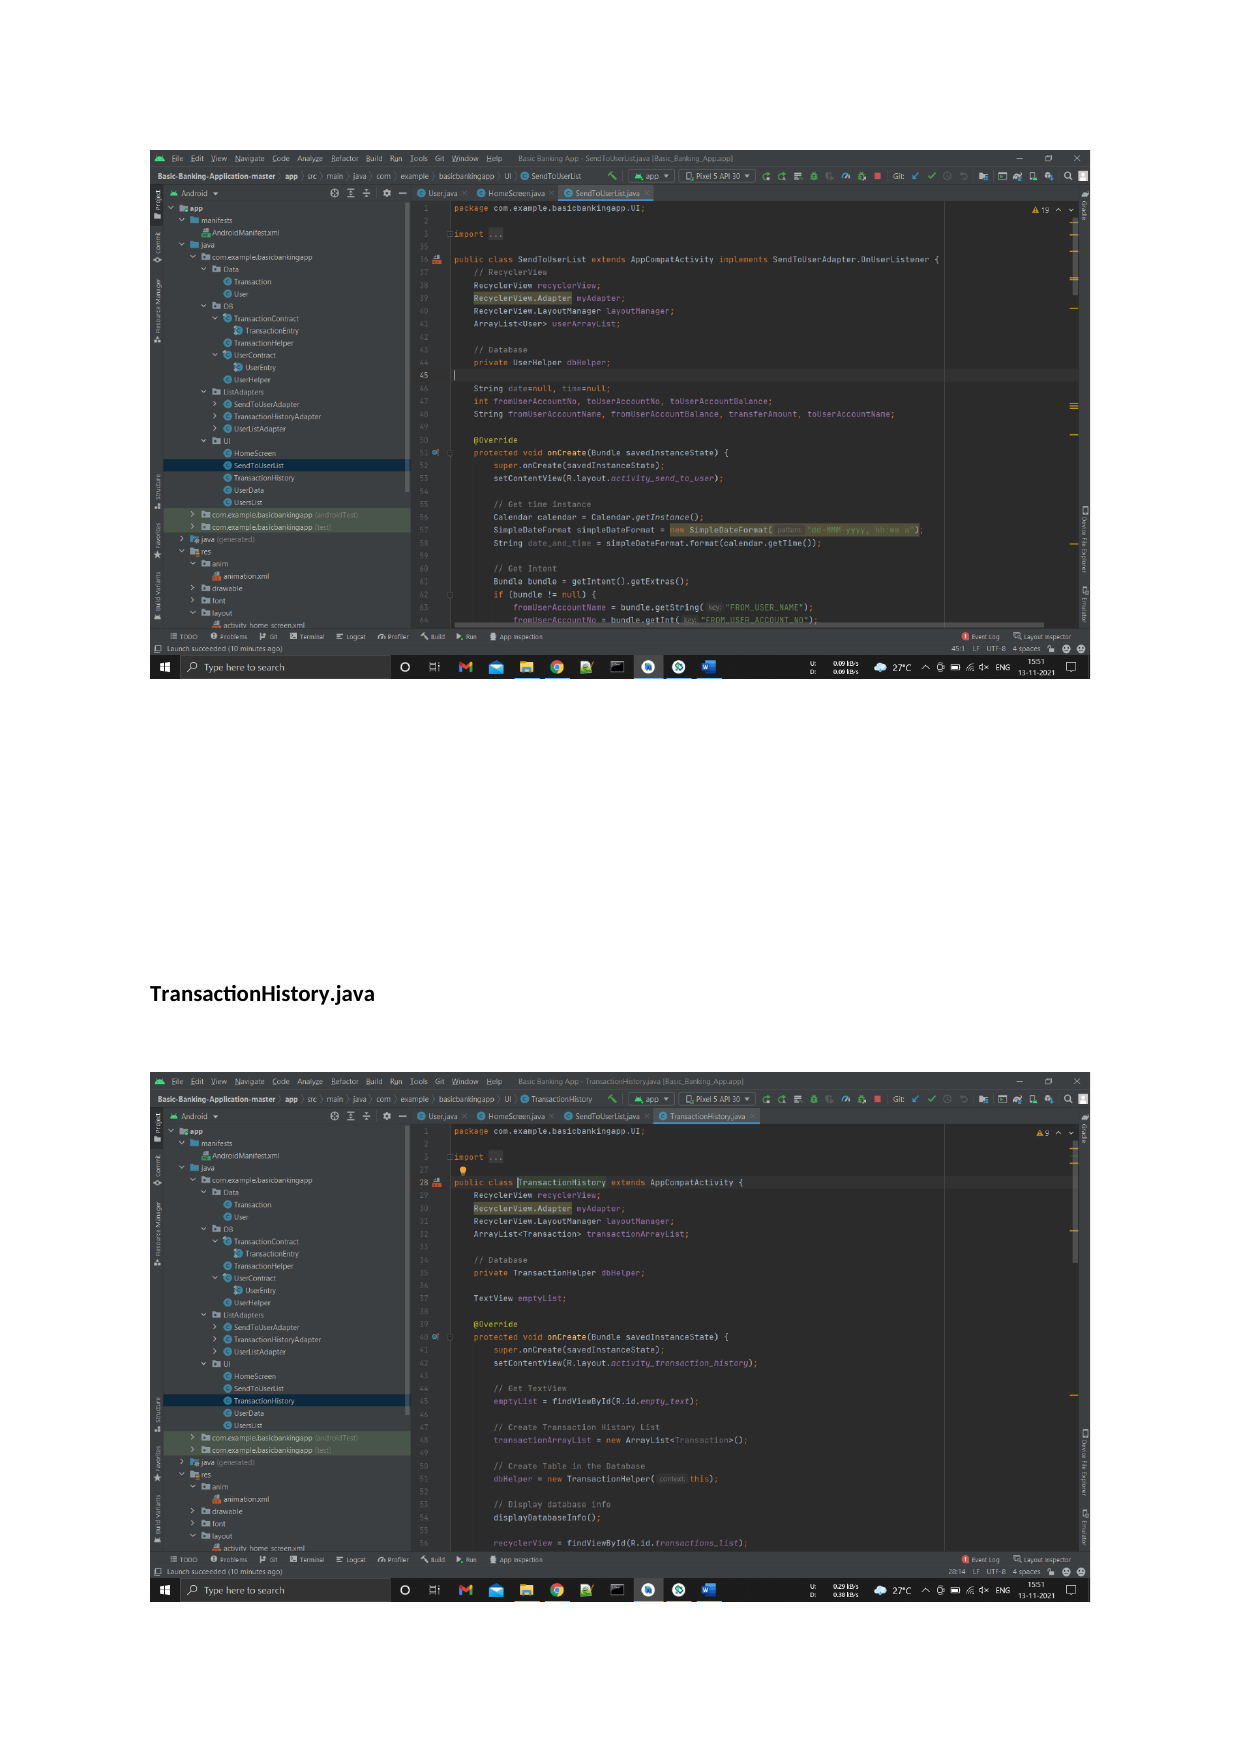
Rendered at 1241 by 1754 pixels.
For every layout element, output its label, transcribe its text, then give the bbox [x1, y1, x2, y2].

picture [150, 1072, 1091, 1602]
text TransactionHistory.java [150, 979, 1090, 1007]
picture [150, 150, 1091, 679]
